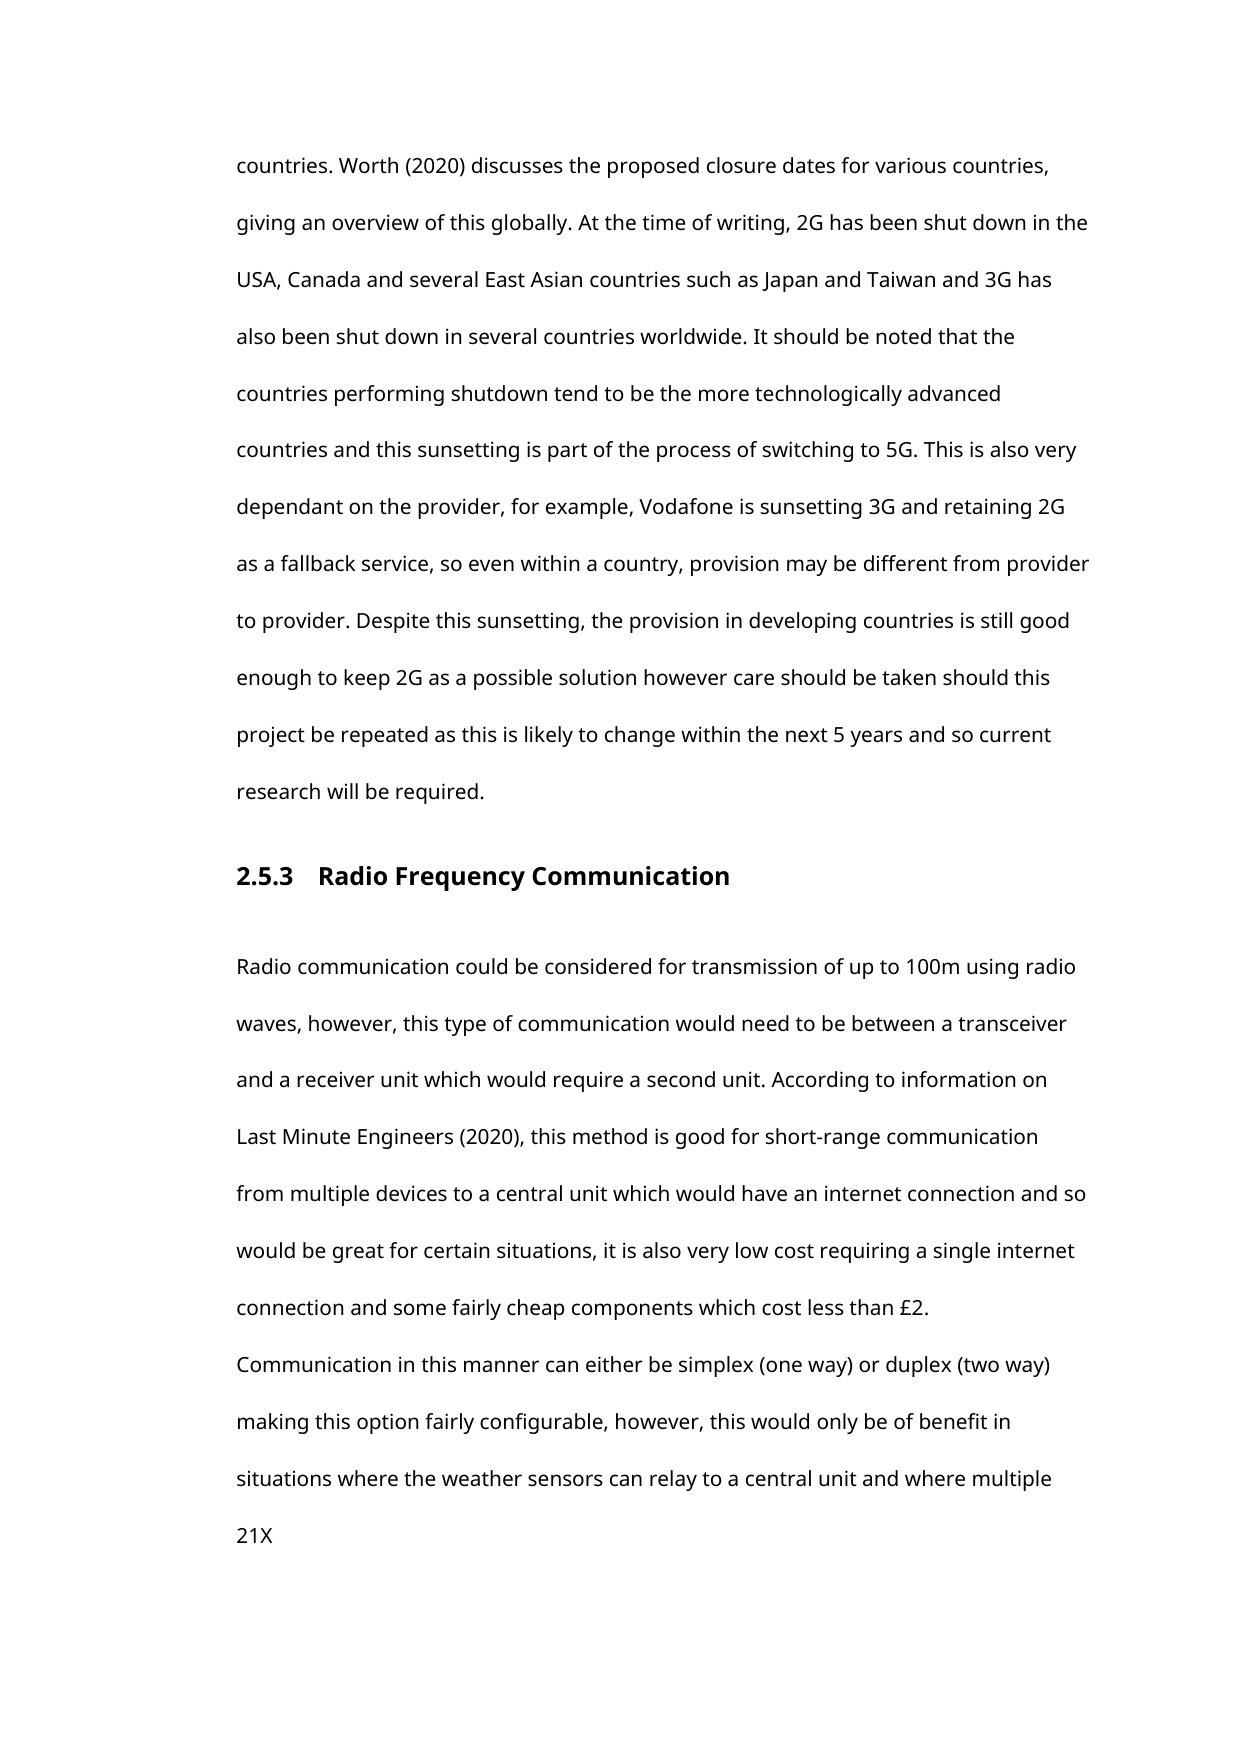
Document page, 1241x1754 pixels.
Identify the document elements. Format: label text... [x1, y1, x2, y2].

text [236, 952, 1090, 1492]
subtitle Radio Frequency Communication [236, 859, 1090, 893]
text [236, 151, 1090, 805]
